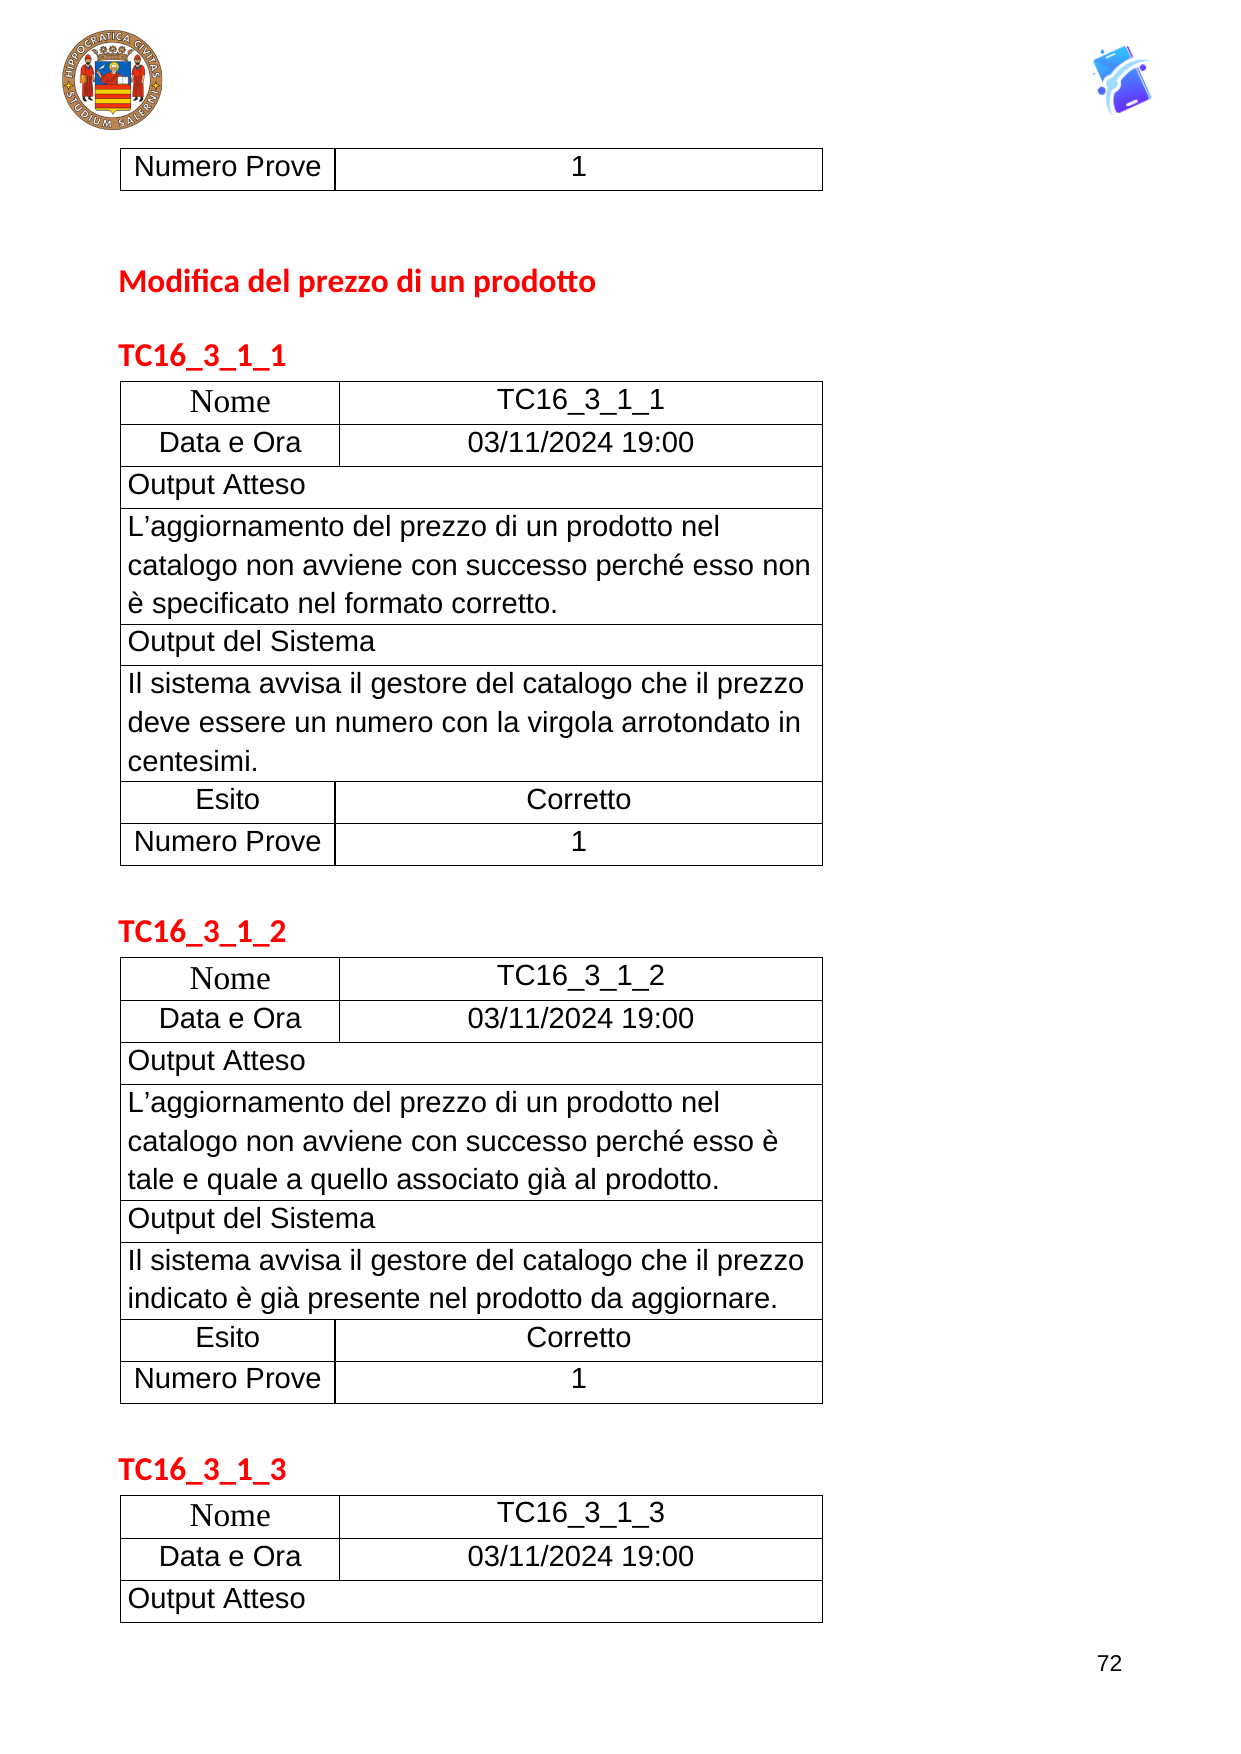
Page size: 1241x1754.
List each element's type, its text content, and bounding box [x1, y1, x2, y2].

table_cell Output del Sistema [121, 1201, 822, 1242]
table_cell Esito [121, 782, 334, 823]
table_cell Output Atteso [121, 1581, 822, 1622]
table_cell Numero Prove [121, 1362, 334, 1402]
table_cell Esito [121, 1320, 334, 1361]
subtitle Modifica del prezzo di un prodotto [118, 260, 1122, 301]
table_cell 03/11/2024 19:00 [340, 1539, 822, 1580]
table_cell Data e Ora [121, 1001, 339, 1042]
table_cell Corretto [336, 1320, 822, 1361]
table_header Nome [121, 958, 339, 1000]
table_header Nome [121, 382, 339, 424]
table_cell Output Atteso [121, 1043, 822, 1084]
table_cell L’aggiornamento del prezzo di un prodotto nel catalogo non avviene con successo perché esso non è specificato nel formato corretto. [121, 509, 822, 623]
table_cell Data e Ora [121, 1539, 339, 1580]
table_header TC16_3_1_1 [340, 382, 822, 424]
table_cell 03/11/2024 19:00 [340, 1001, 822, 1042]
table_cell 03/11/2024 19:00 [340, 425, 822, 466]
picture [1066, 25, 1178, 147]
table_cell Numero Prove [121, 149, 334, 189]
table_header TC16_3_1_2 [340, 958, 822, 1000]
table_header TC16_3_1_3 [340, 1496, 822, 1538]
text TC16_3_1_1 [118, 334, 1122, 375]
table_cell Output Atteso [121, 467, 822, 508]
text TC16_3_1_3 [118, 1448, 1122, 1488]
picture [61, 29, 163, 131]
table_cell L’aggiornamento del prezzo di un prodotto nel catalogo non avviene con successo perché esso è tale e quale a quello associato già al prodotto. [121, 1085, 822, 1199]
table_cell Numero Prove [121, 824, 334, 865]
table_cell Il sistema avvisa il gestore del catalogo che il prezzo indicato è già presente nel prodotto da aggiornare. [121, 1243, 822, 1318]
text TC16_3_1_2 [118, 910, 1122, 951]
table_cell 1 [336, 1362, 822, 1402]
table_header Nome [121, 1496, 339, 1538]
table_cell Data e Ora [121, 425, 339, 466]
table_cell 1 [336, 149, 822, 189]
table_cell Il sistema avvisa il gestore del catalogo che il prezzo deve essere un numero con la virgola arrotondato in centesimi. [121, 666, 822, 781]
table_cell Corretto [336, 782, 822, 823]
table_cell Output del Sistema [121, 625, 822, 665]
table_cell 1 [336, 824, 822, 865]
